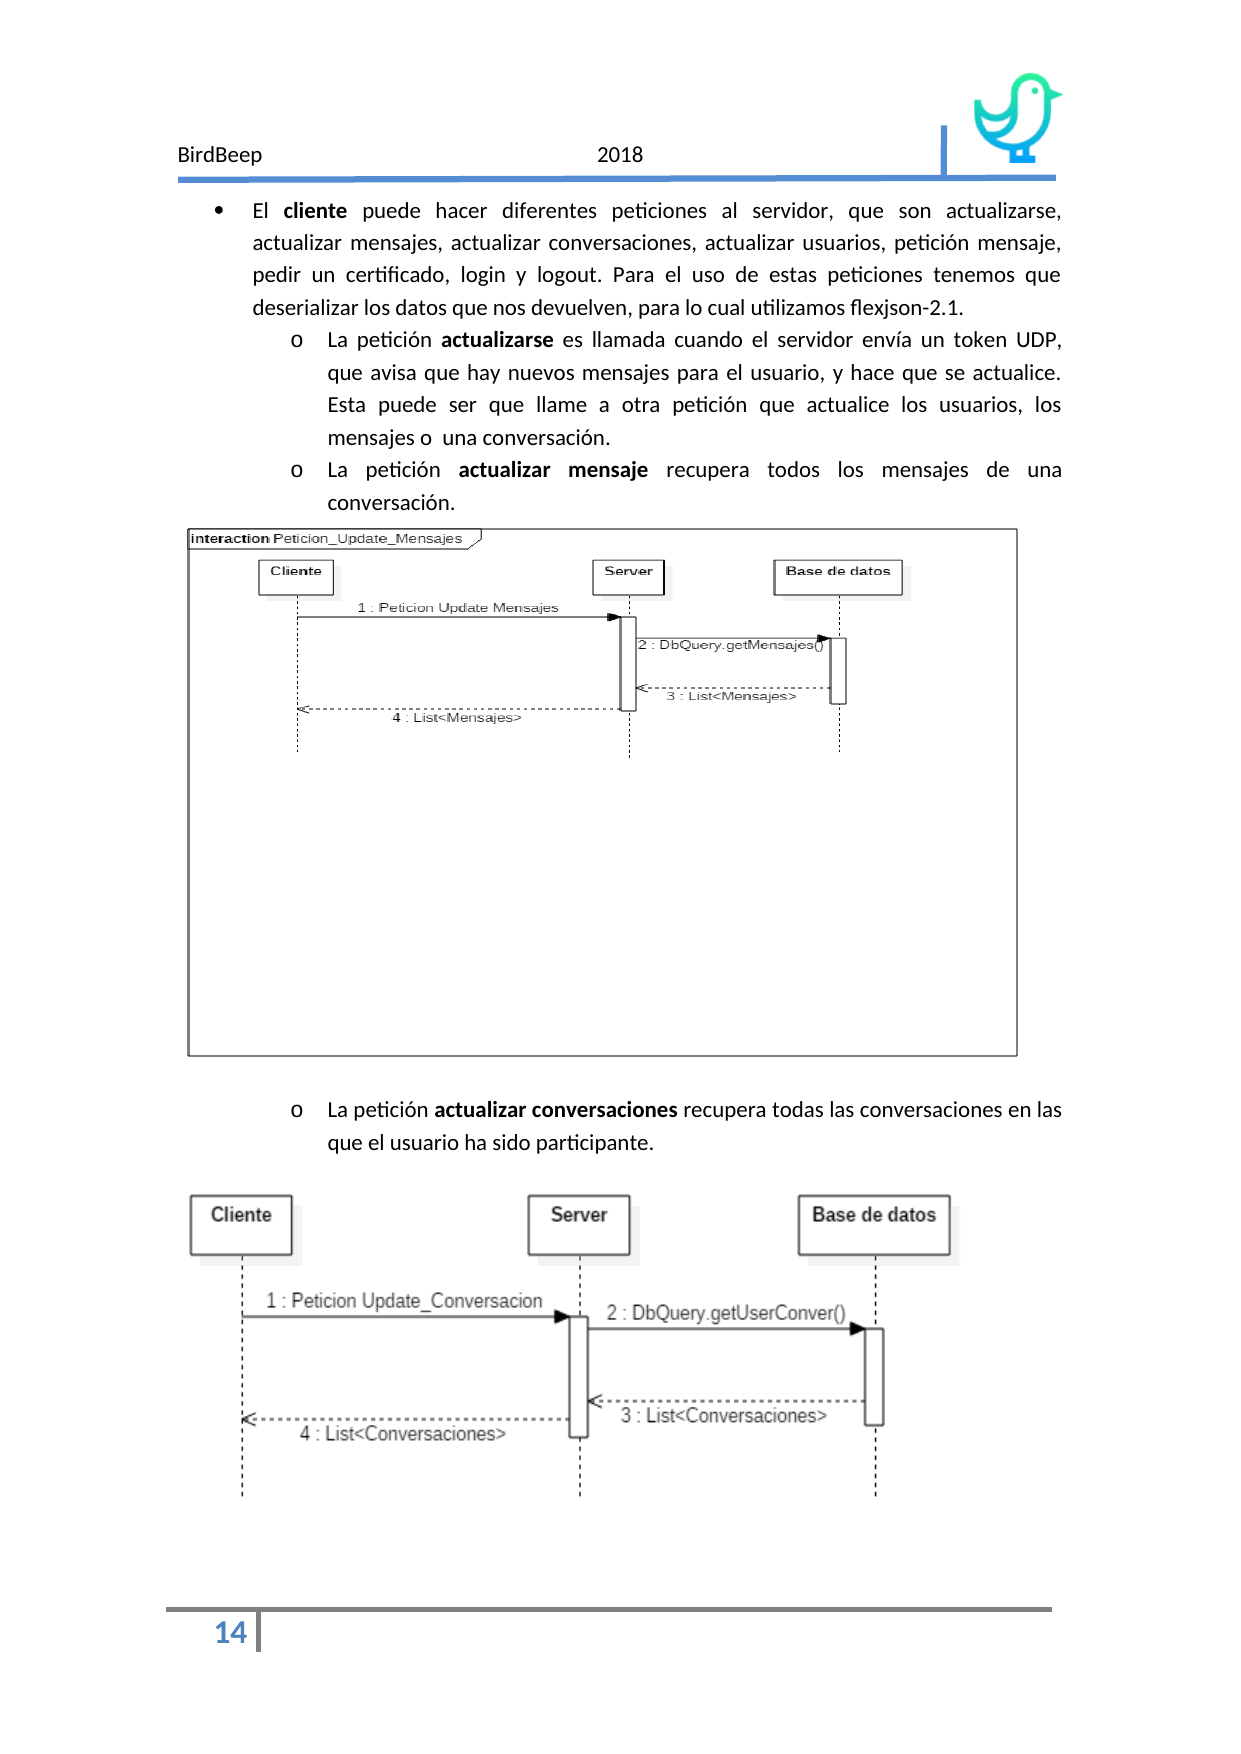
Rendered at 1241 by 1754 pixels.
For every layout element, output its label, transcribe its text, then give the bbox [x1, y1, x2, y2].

list El cliente puede hacer diferentes peticiones al servidor, que son actualizarse, actualizar mensajes, actualizar conversaciones, actualizar usuarios, petición mensaje, pedir un certificado, login y logout. Para el uso de estas peticiones tenemos que deserializar los datos que nos devuelven, para lo cual utilizamos flexjson-2.1. [215, 196, 1063, 321]
list La petición actualizar conversaciones recupera todas las conversaciones en las que el usuario ha sido participante. [290, 1095, 1063, 1156]
list La petición actualizarse es llamada cuando el servidor envía un token UDP, que avisa que hay nuevos mensajes para el usuario, y hace que se actualice. Esta puede ser que llame a otra petición que actualice los usuarios, los mensajes o una conversación. [290, 325, 1063, 451]
picture [974, 73, 1063, 163]
picture [177, 1181, 1006, 1557]
list La petición actualizar mensaje recupera todos los mensajes de una conversación. [290, 455, 1063, 516]
picture [177, 520, 1065, 1091]
